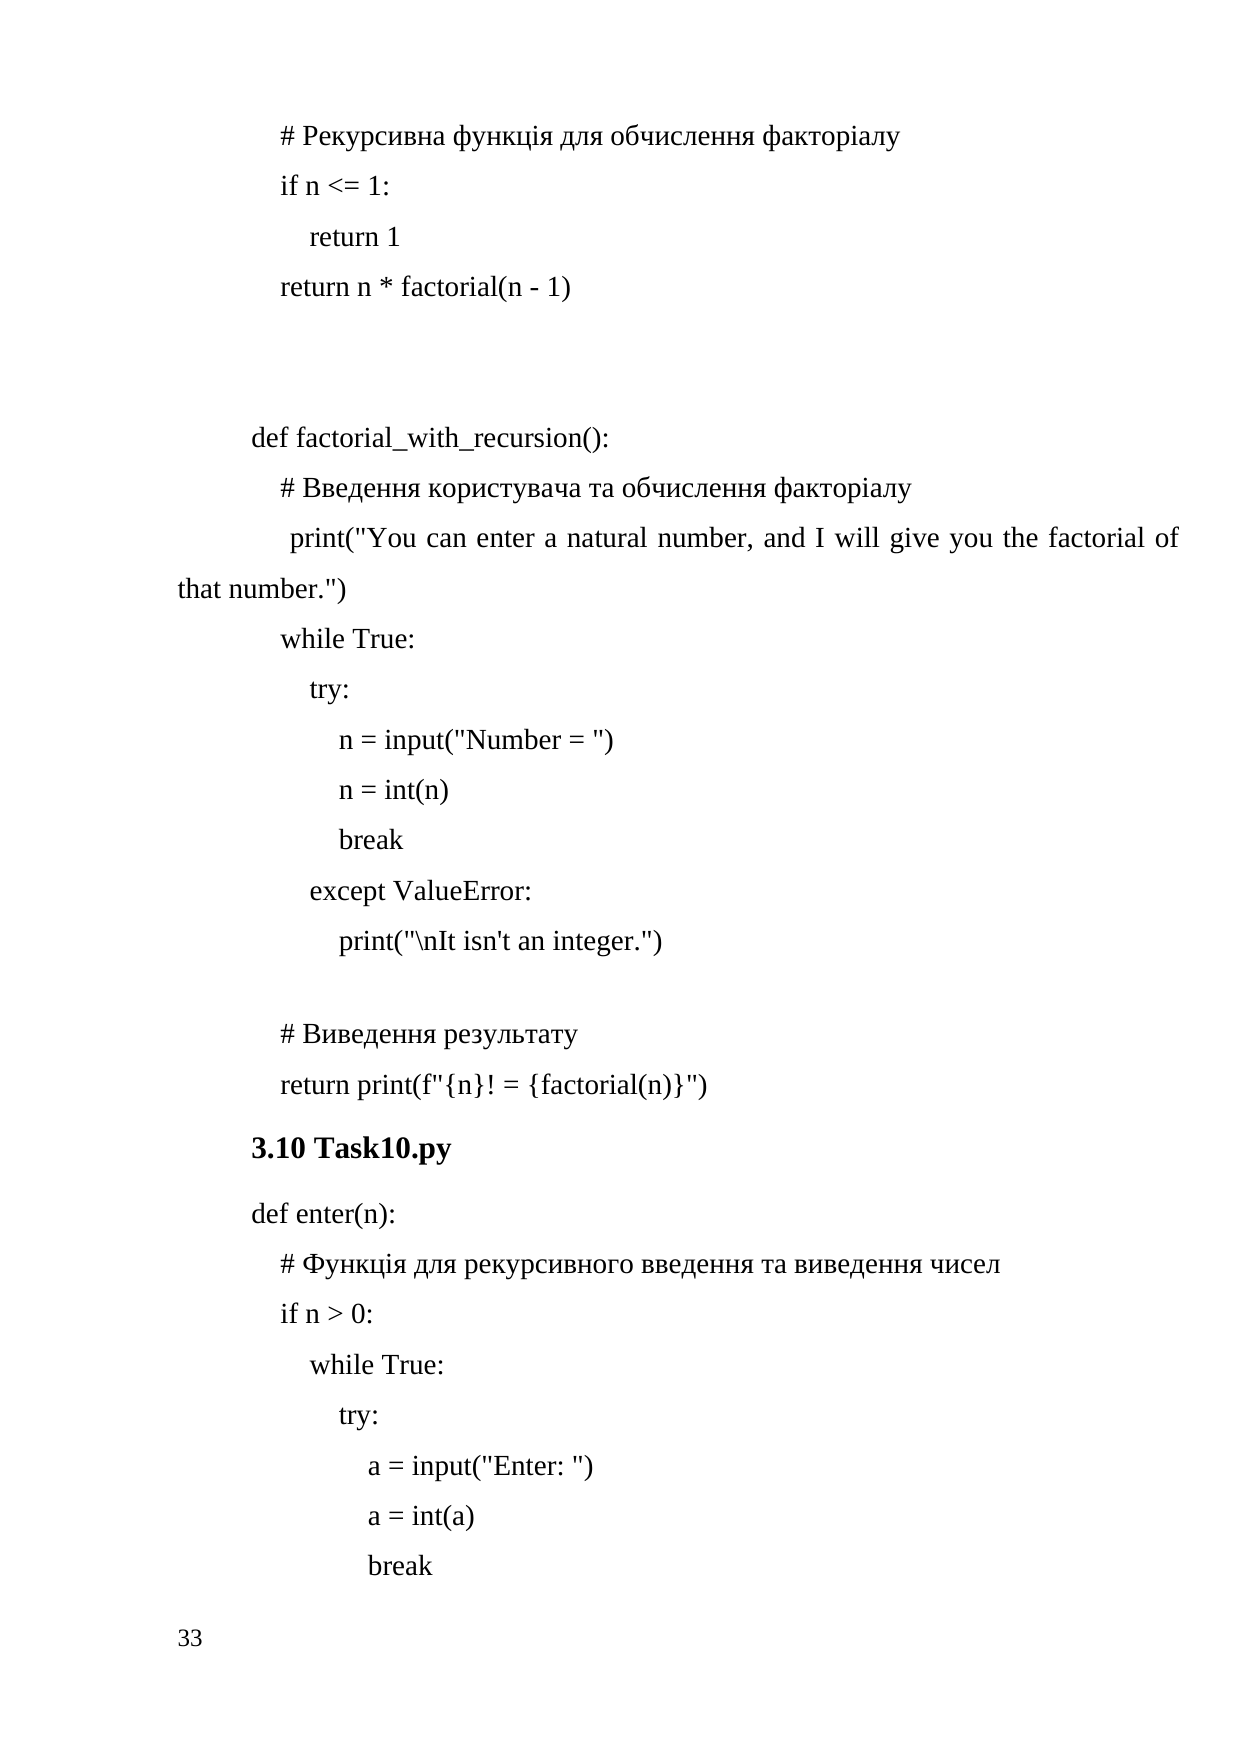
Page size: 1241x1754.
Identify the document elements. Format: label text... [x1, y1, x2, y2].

text break [177, 822, 1181, 856]
text a = input("Enter: ") [177, 1448, 1181, 1481]
text except ValueError: [177, 873, 1181, 906]
text return 1 [177, 219, 1181, 252]
text # Рекурсивна функція для обчислення факторіалу [177, 118, 1181, 152]
text try: [177, 1397, 1181, 1431]
text n = int(n) [177, 772, 1181, 806]
text # Введення користувача та обчислення факторіалу [177, 470, 1181, 504]
text while True: [177, 1347, 1181, 1381]
text return print(f"{n}! = {factorial(n)}") [177, 1067, 1181, 1100]
text while True: [177, 621, 1181, 655]
text return n * factorial(n - 1) [177, 269, 1181, 303]
text def enter(n): [177, 1196, 1181, 1229]
text # Функція для рекурсивного введення та виведення чисел [177, 1246, 1181, 1280]
text if n > 0: [177, 1297, 1181, 1330]
text print("You can enter a natural number, and I will give you the factorial of that number.") [177, 521, 1181, 604]
text def factorial_with_recursion(): [177, 420, 1181, 453]
text print("\nIt isn't an integer.") [177, 923, 1181, 957]
text 3.10 Task10.py [251, 1130, 1181, 1166]
text # Виведення результату [177, 1017, 1181, 1050]
text n = input("Number = ") [177, 722, 1181, 755]
text a = int(a) [177, 1498, 1181, 1531]
text try: [177, 672, 1181, 705]
text if n <= 1: [177, 168, 1181, 202]
text break [177, 1548, 1181, 1582]
